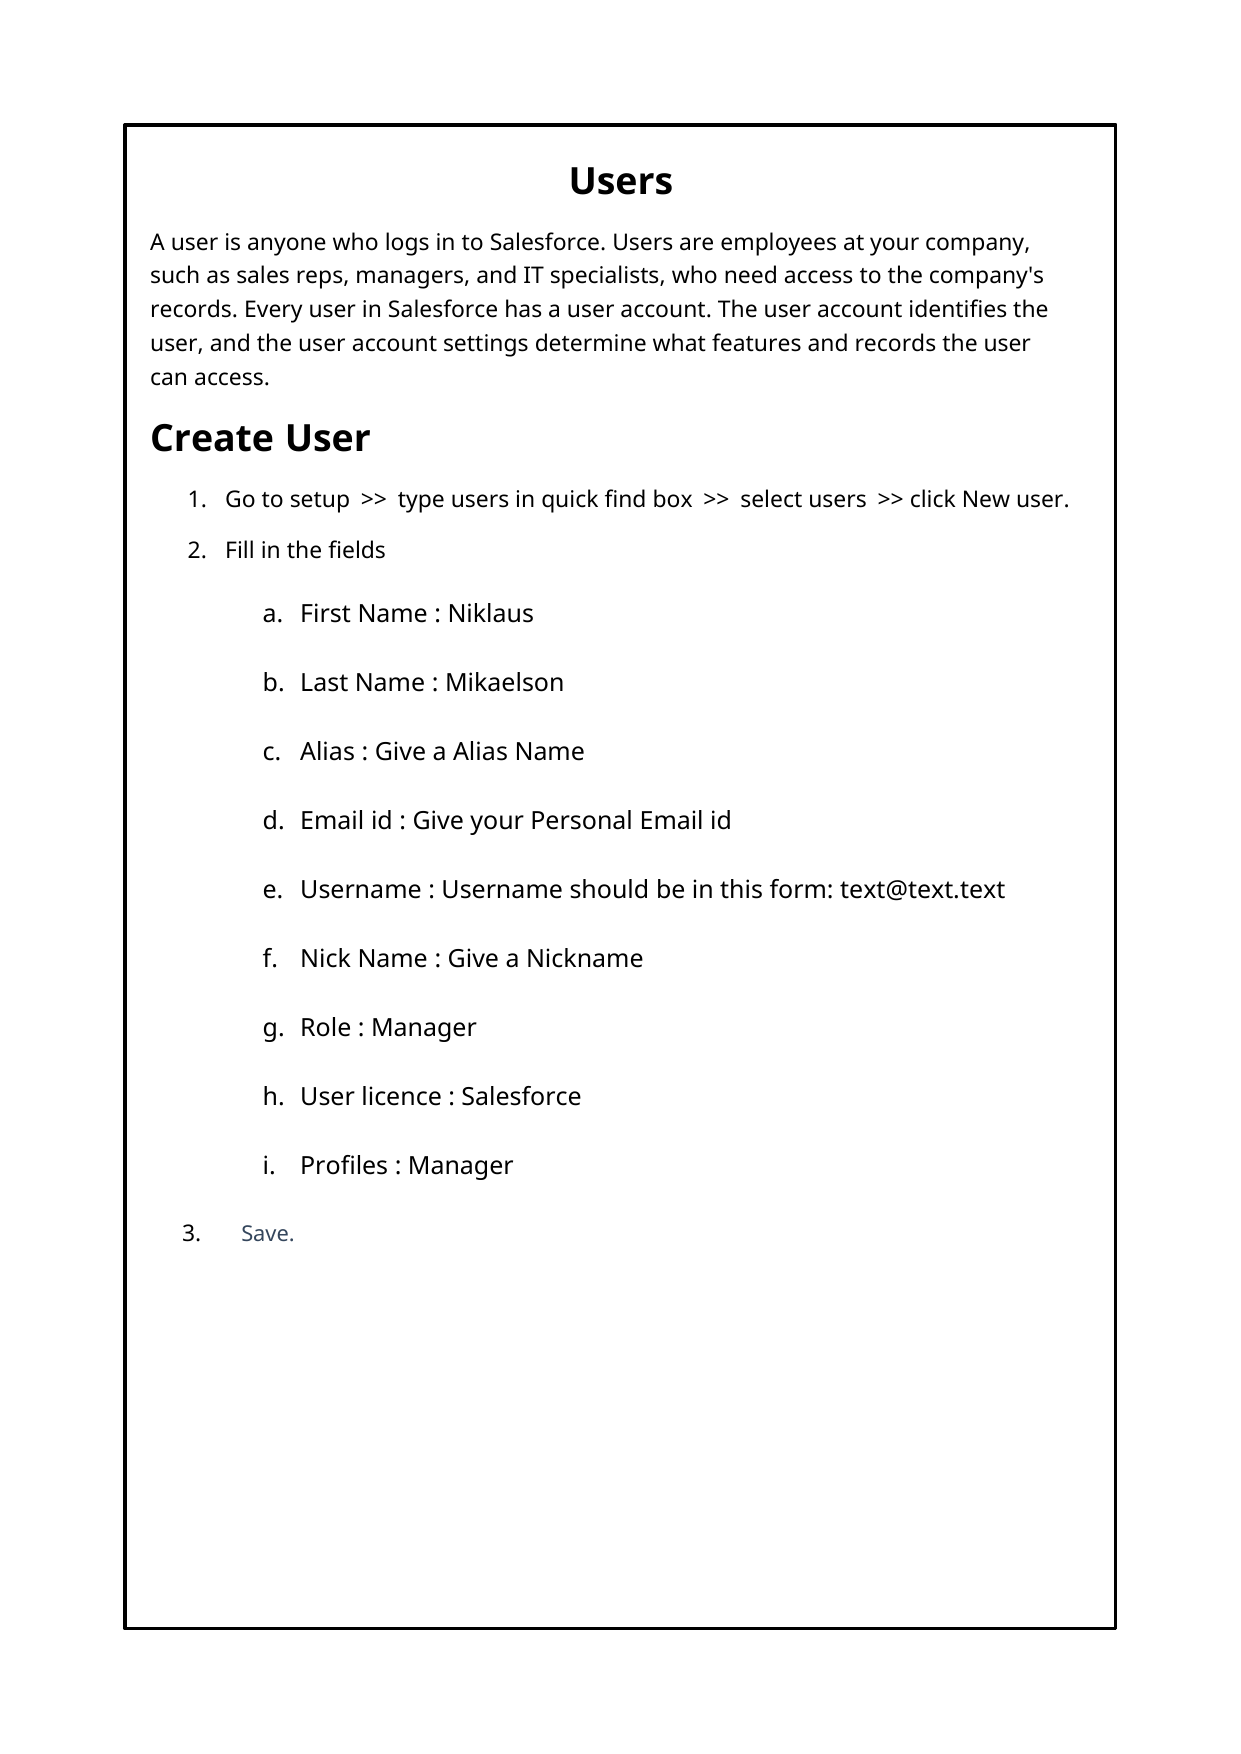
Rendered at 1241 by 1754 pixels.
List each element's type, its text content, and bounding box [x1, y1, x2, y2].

list Fill in the ﬁelds [187, 534, 1138, 565]
subtitle Users [148, 154, 1093, 205]
list Proﬁles : Manager [262, 1148, 1138, 1182]
list Go to setup >> type users in quick ﬁnd box >> select users >> click New user. [187, 483, 1138, 514]
list Last Name : Mikaelson [262, 664, 1138, 698]
list Email id : Give your Personal Email id [262, 802, 1138, 837]
list First Name : Niklaus [262, 595, 1138, 629]
list Save. [182, 1217, 1138, 1278]
text A user is anyone who logs in to Salesforce. Users are employees at your company, such as sales reps, managers, and IT specialists, who need access to the company's records. Every user in Salesforce has a user account. The user account identiﬁes the user, and the user account settings determine what features and records the user can access. [150, 226, 1070, 392]
list Alias : Give a Alias Name [262, 733, 1138, 767]
list Username : Username should be in this form: text@text.text [262, 872, 1138, 906]
list User licence : Salesforce [262, 1079, 1138, 1113]
subtitle Create User [150, 412, 1138, 463]
list Nick Name : Give a Nickname [262, 941, 1138, 975]
list Role : Manager [262, 1010, 1138, 1044]
